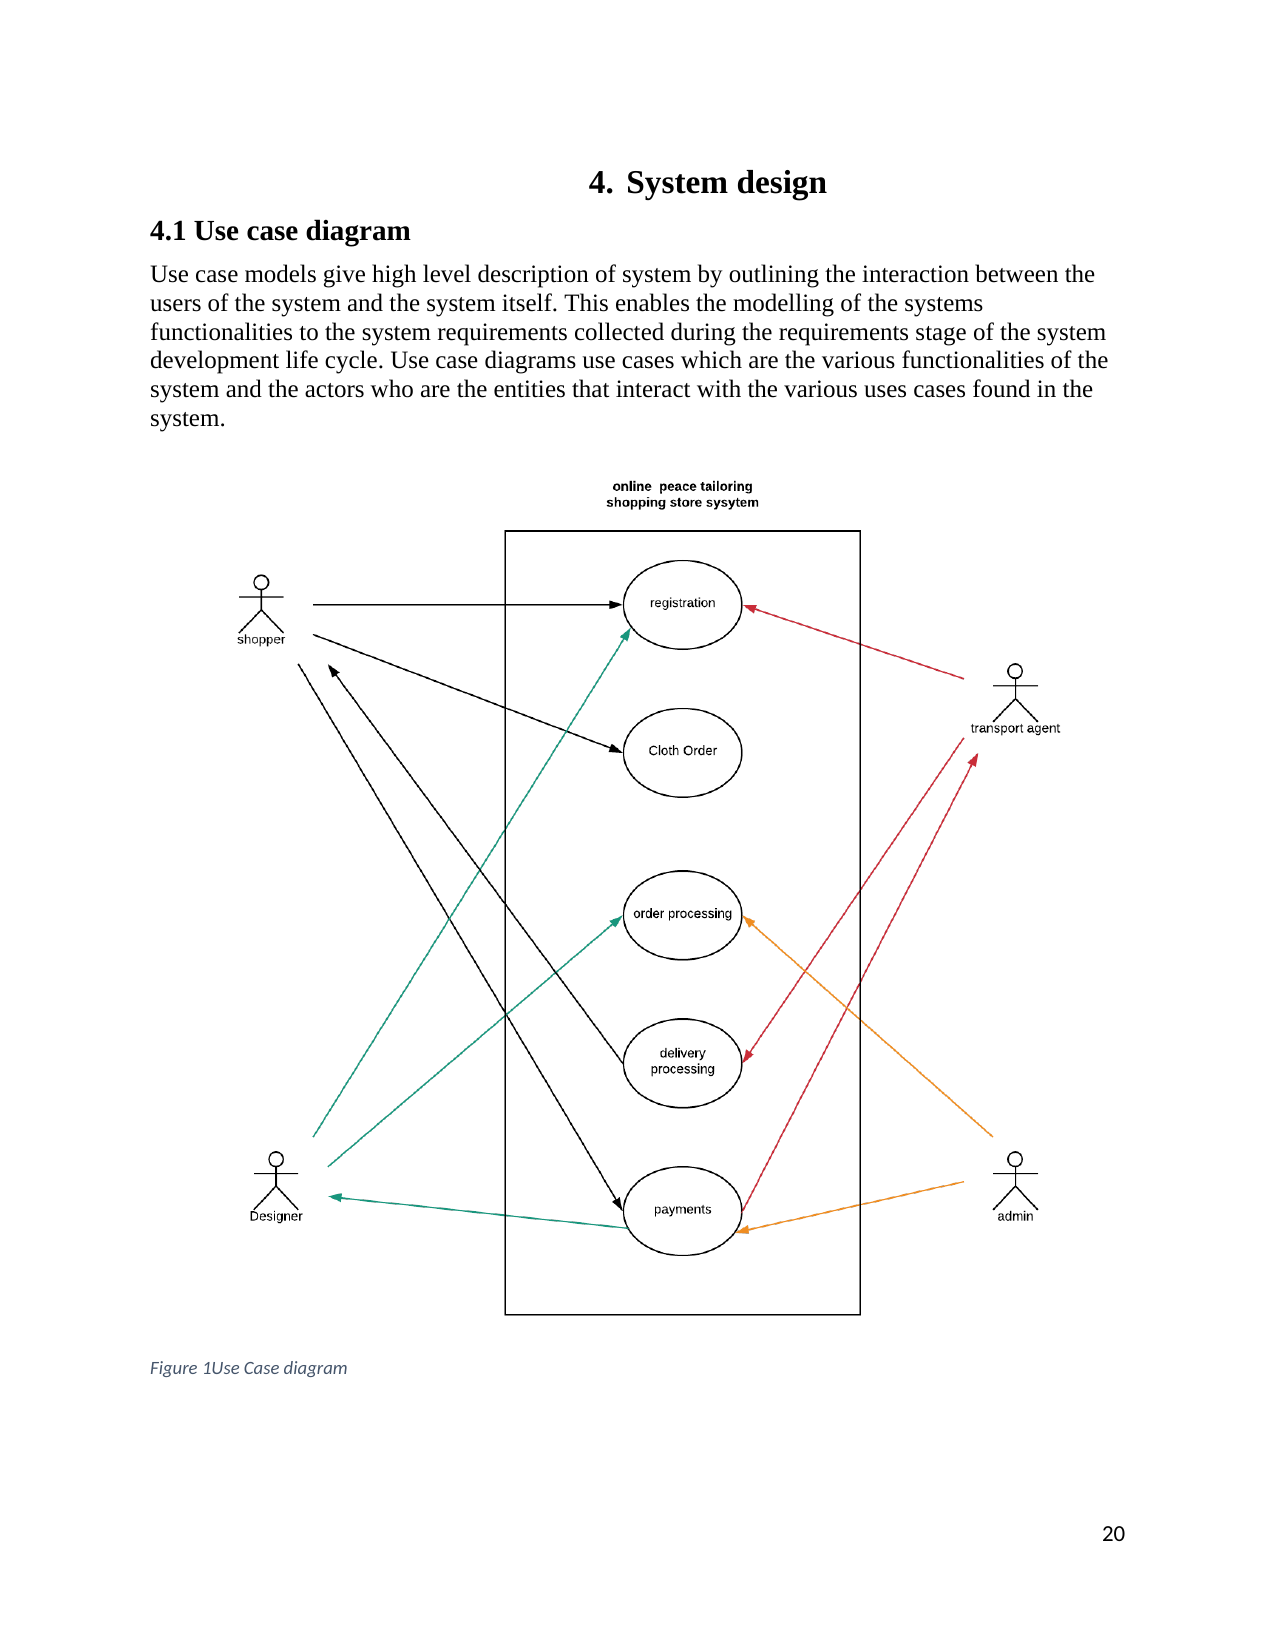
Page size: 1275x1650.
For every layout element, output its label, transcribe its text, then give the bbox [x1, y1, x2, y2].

subtitle System design [291, 162, 1125, 201]
text Figure Use Case diagram [150, 1356, 1125, 1379]
picture [150, 444, 1125, 1344]
text Use case models give high level description of system by outlining the interaction between the users of the system and the system itself. This enables the modelling of the systems functionalities to the system requirements collected during the requirements stage of the system development life cycle. Use case diagrams use cases which are the various functionalities of the system and the actors who are the entities that interact with the various uses cases found in the system. [150, 259, 1125, 432]
subtitle 4.1 Use case diagram [150, 213, 1125, 247]
